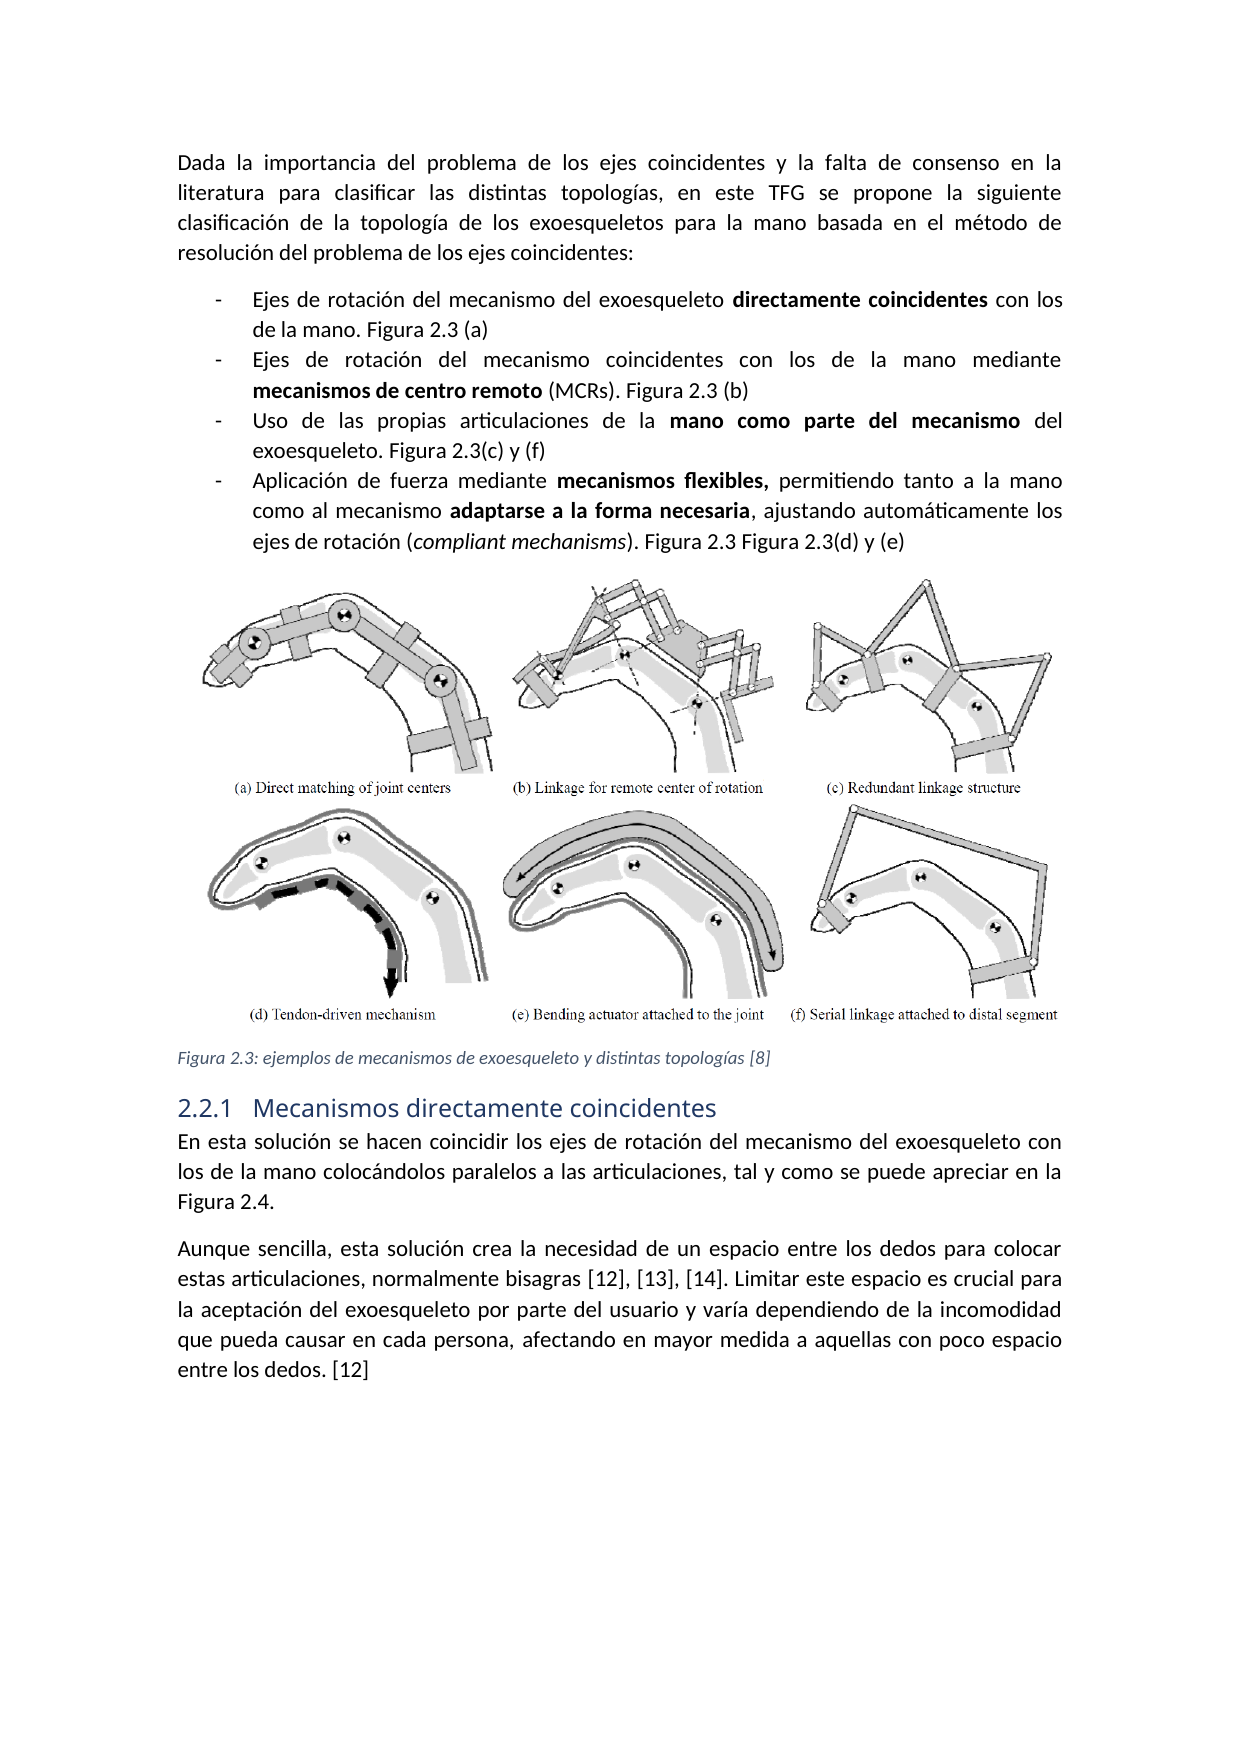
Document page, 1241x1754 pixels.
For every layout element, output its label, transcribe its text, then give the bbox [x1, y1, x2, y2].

text Figura .: ejemplos de mecanismos de exoesqueleto y distintas topologías [177, 1046, 1063, 1069]
text Aunque sencilla, esta solución crea la necesidad de un espacio entre los dedos para colocar estas articulaciones, normalmente bisagras , , . Limitar este espacio es crucial para la aceptación del exoesqueleto por parte del usuario y varía dependiendo de la incomodidad que pueda causar en cada persona, afectando en mayor medida a aquellas con poco espacio entre los dedos. [177, 1234, 1063, 1383]
list Aplicación de fuerza mediante mecanismos flexibles, permitiendo tanto a la mano como al mecanismo adaptarse a la forma necesaria, ajustando automáticamente los ejes de rotación (compliant mechanisms). REF _Ref124236409 \h Figura 2.3 REF _Ref124236409 \h Figura 2.3(d) y (e) [215, 466, 1063, 555]
subtitle Mecanismos directamente coincidentes [177, 1090, 1063, 1124]
text Dada la importancia del problema de los ejes coincidentes y la falta de consenso en la literatura para clasificar las distintas topologías, en este TFG se propone la siguiente clasificación de la topología de los exoesqueletos para la mano basada en el método de resolución del problema de los ejes coincidentes: [177, 148, 1063, 266]
list Ejes de rotación del mecanismo coincidentes con los de la mano mediante mecanismos de centro remoto (MCRs). REF _Ref124236409 \h Figura 2.3 (b) [215, 346, 1063, 404]
text En esta solución se hacen coincidir los ejes de rotación del mecanismo del exoesqueleto con los de la mano colocándolos paralelos a las articulaciones, tal y como se puede apreciar en la REF _Ref124236621 \h Figura 2.4. [177, 1127, 1063, 1215]
list Uso de las propias articulaciones de la mano como parte del mecanismo del exoesqueleto. REF _Ref124236409 \h Figura 2.3(c) y (f) [215, 406, 1063, 464]
picture [177, 573, 1079, 1028]
list Ejes de rotación del mecanismo del exoesqueleto directamente coincidentes con los de la mano. REF _Ref124236409 \h Figura 2.3 (a) [215, 285, 1063, 343]
